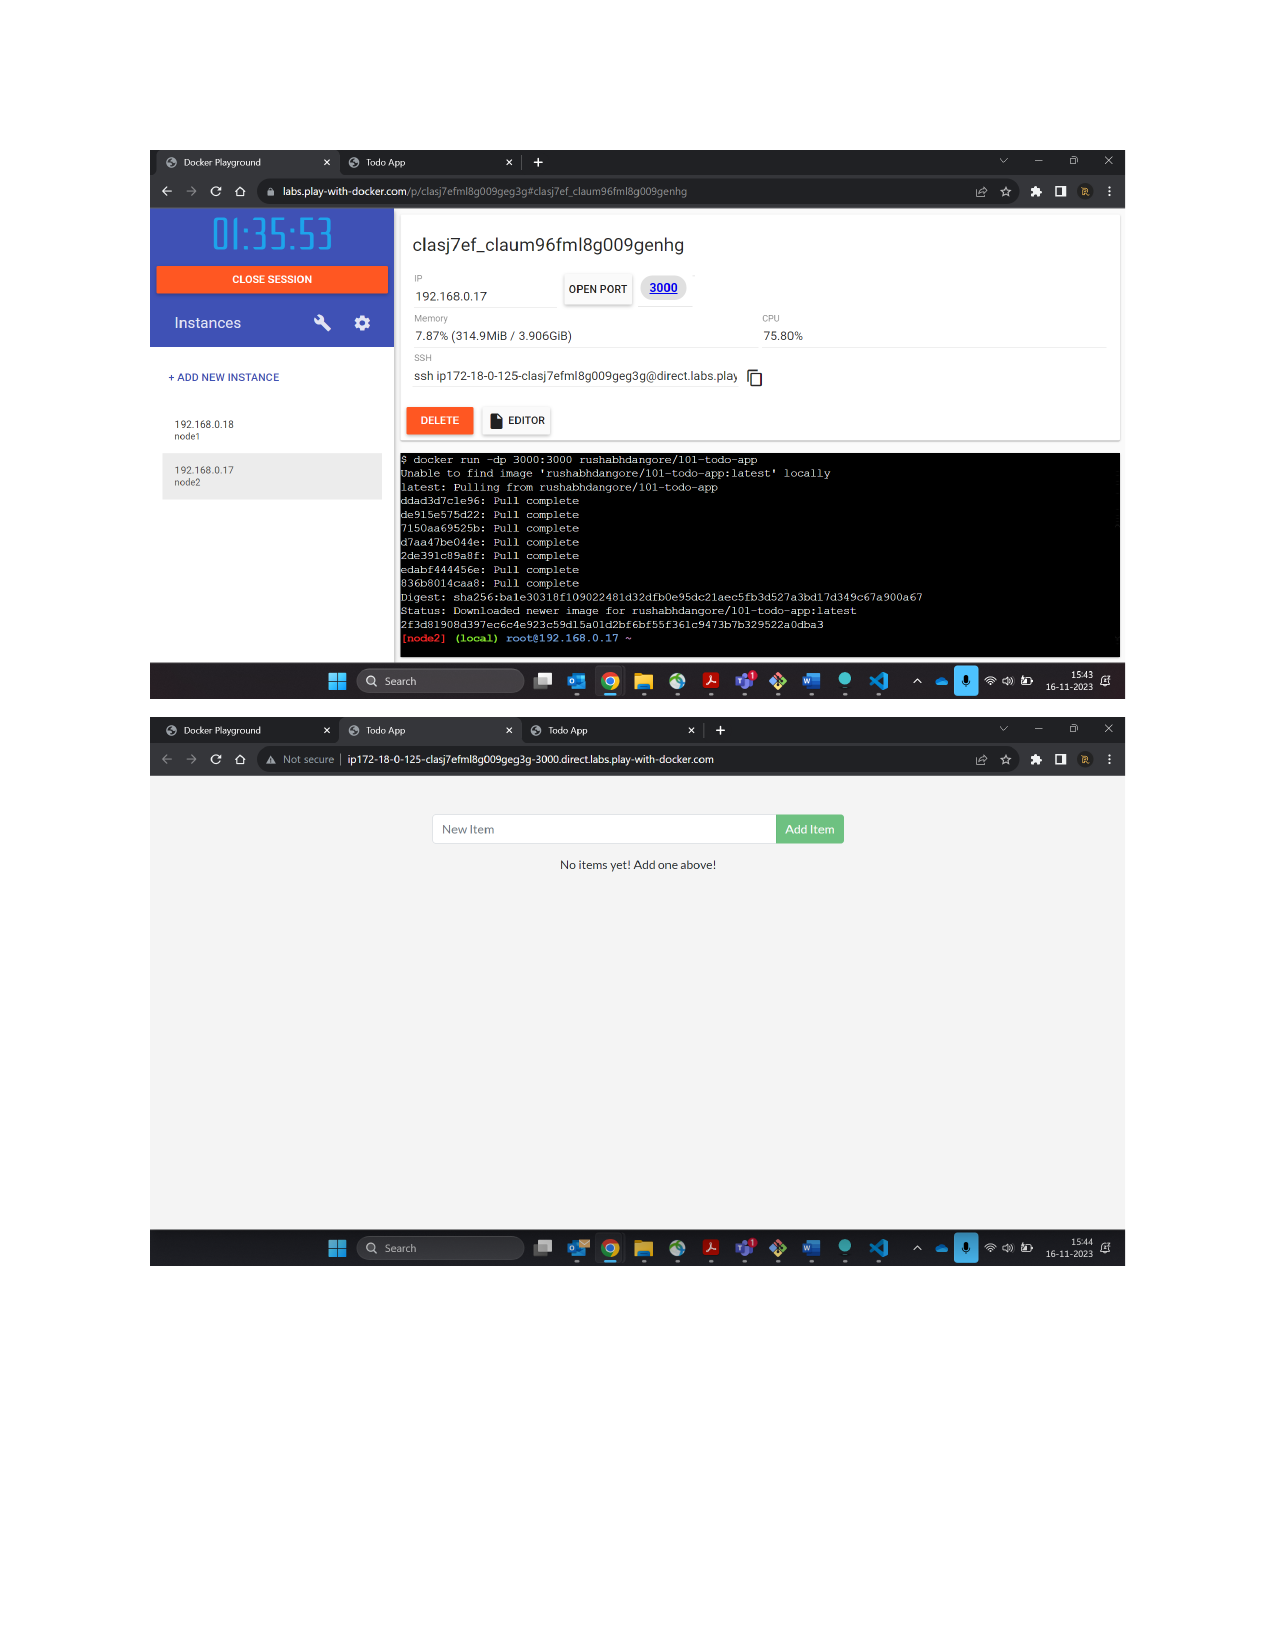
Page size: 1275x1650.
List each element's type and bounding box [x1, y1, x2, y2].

picture [150, 717, 1125, 1266]
picture [150, 150, 1125, 699]
